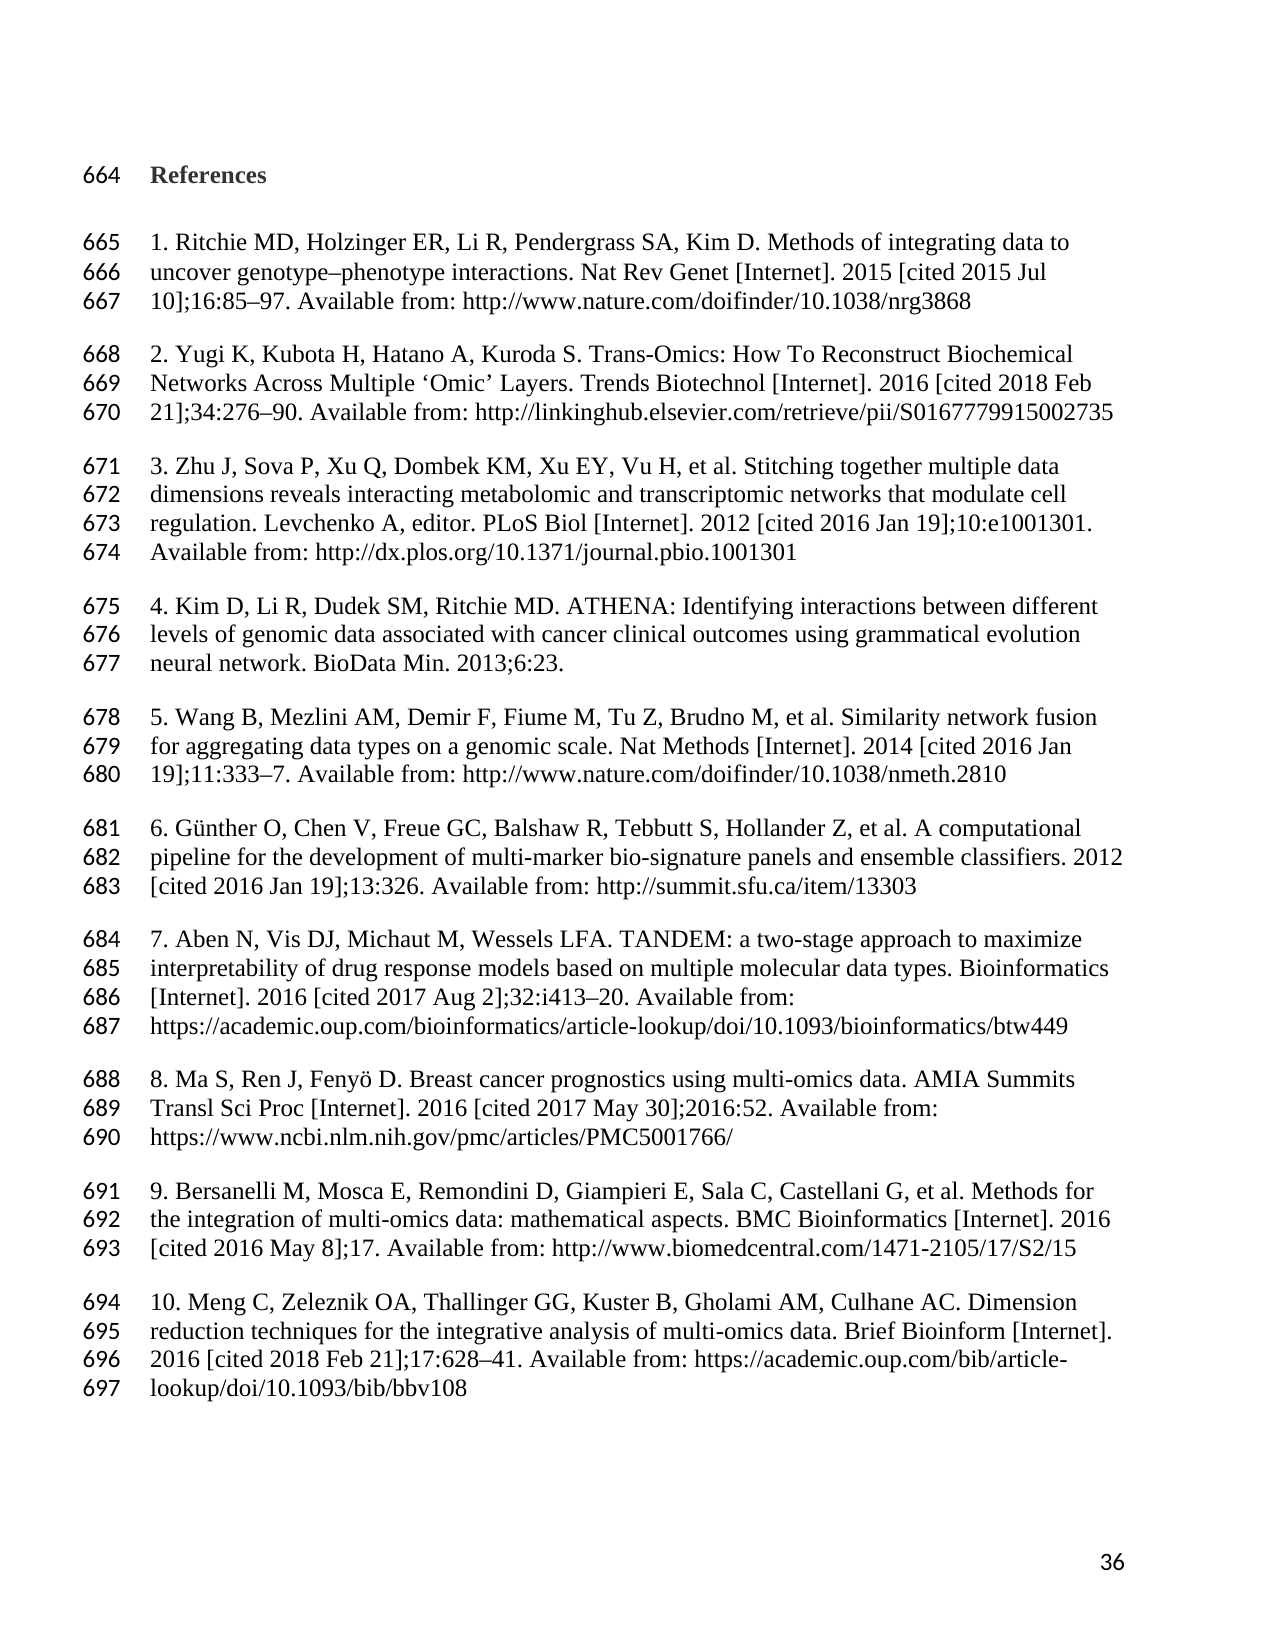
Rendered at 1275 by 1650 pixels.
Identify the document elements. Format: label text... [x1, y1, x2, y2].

text 6. Günther O, Chen V, Freue GC, Balshaw R, Tebbutt S, Hollander Z, et al. A computational pipeline for the development of multi-marker bio-signature panels and ensemble classifiers. 2012 [cited 2016 Jan 19];13:326. Available from: http://summit.sfu.ca/item/13303 [150, 813, 1125, 899]
text 10. Meng C, Zeleznik OA, Thallinger GG, Kuster B, Gholami AM, Culhane AC. Dimension reduction techniques for the integrative analysis of multi-omics data. Brief Bioinform [Internet]. 2016 [cited 2018 Feb 21];17:628–41. Available from: https://academic.oup.com/bib/article-lookup/doi/10.1093/bib/bbv108 [150, 1287, 1125, 1402]
text 2. Yugi K, Kubota H, Hatano A, Kuroda S. Trans-Omics: How To Reconstruct Biochemical Networks Across Multiple ‘Omic’ Layers. Trends Biotechnol [Internet]. 2016 [cited 2018 Feb 21];34:276–90. Available from: http://linkinghub.elsevier.com/retrieve/pii/S0167779915002735 [150, 339, 1125, 426]
text 1. Ritchie MD, Holzinger ER, Li R, Pendergrass SA, Kim D. Methods of integrating data to uncover genotype–phenotype interactions. Nat Rev Genet [Internet]. 2015 [cited 2015 Jul 10];16:85–97. Available from: http://www.nature.com/doifinder/10.1038/nrg3868 [150, 227, 1125, 314]
text 8. Ma S, Ren J, Fenyö D. Breast cancer prognostics using multi-omics data. AMIA Summits Transl Sci Proc [Internet]. 2016 [cited 2017 May 30];2016:52. Available from: https://www.ncbi.nlm.nih.gov/pmc/articles/PMC5001766/ [150, 1064, 1125, 1151]
text 4. Kim D, Li R, Dudek SM, Ritchie MD. ATHENA: Identifying interactions between different levels of genomic data associated with cancer clinical outcomes using grammatical evolution neural network. BioData Min. 2013;6:23. [150, 591, 1125, 677]
text 3. Zhu J, Sova P, Xu Q, Dombek KM, Xu EY, Vu H, et al. Stitching together multiple data dimensions reveals interacting metabolomic and transcriptomic networks that modulate cell regulation. Levchenko A, editor. PLoS Biol [Internet]. 2012 [cited 2016 Jan 19];10:e1001301. Available from: http://dx.plos.org/10.1371/journal.pbio.1001301 [150, 451, 1125, 566]
text 5. Wang B, Mezlini AM, Demir F, Fiume M, Tu Z, Brudno M, et al. Similarity network fusion for aggregating data types on a genomic scale. Nat Methods [Internet]. 2014 [cited 2016 Jan 19];11:333–7. Available from: http://www.nature.com/doifinder/10.1038/nmeth.2810 [150, 702, 1125, 788]
text References [150, 150, 1125, 189]
text 7. Aben N, Vis DJ, Michaut M, Wessels LFA. TANDEM: a two-stage approach to maximize interpretability of drug response models based on multiple molecular data types. Bioinformatics [Internet]. 2016 [cited 2017 Aug 2];32:i413–20. Available from: https://academic.oup.com/bioinformatics/article-lookup/doi/10.1093/bioinformatics/btw449 [150, 924, 1125, 1039]
text 9. Bersanelli M, Mosca E, Remondini D, Giampieri E, Sala C, Castellani G, et al. Methods for the integration of multi-omics data: mathematical aspects. BMC Bioinformatics [Internet]. 2016 [cited 2016 May 8];17. Available from: http://www.biomedcentral.com/1471-2105/17/S2/15 [150, 1176, 1125, 1262]
